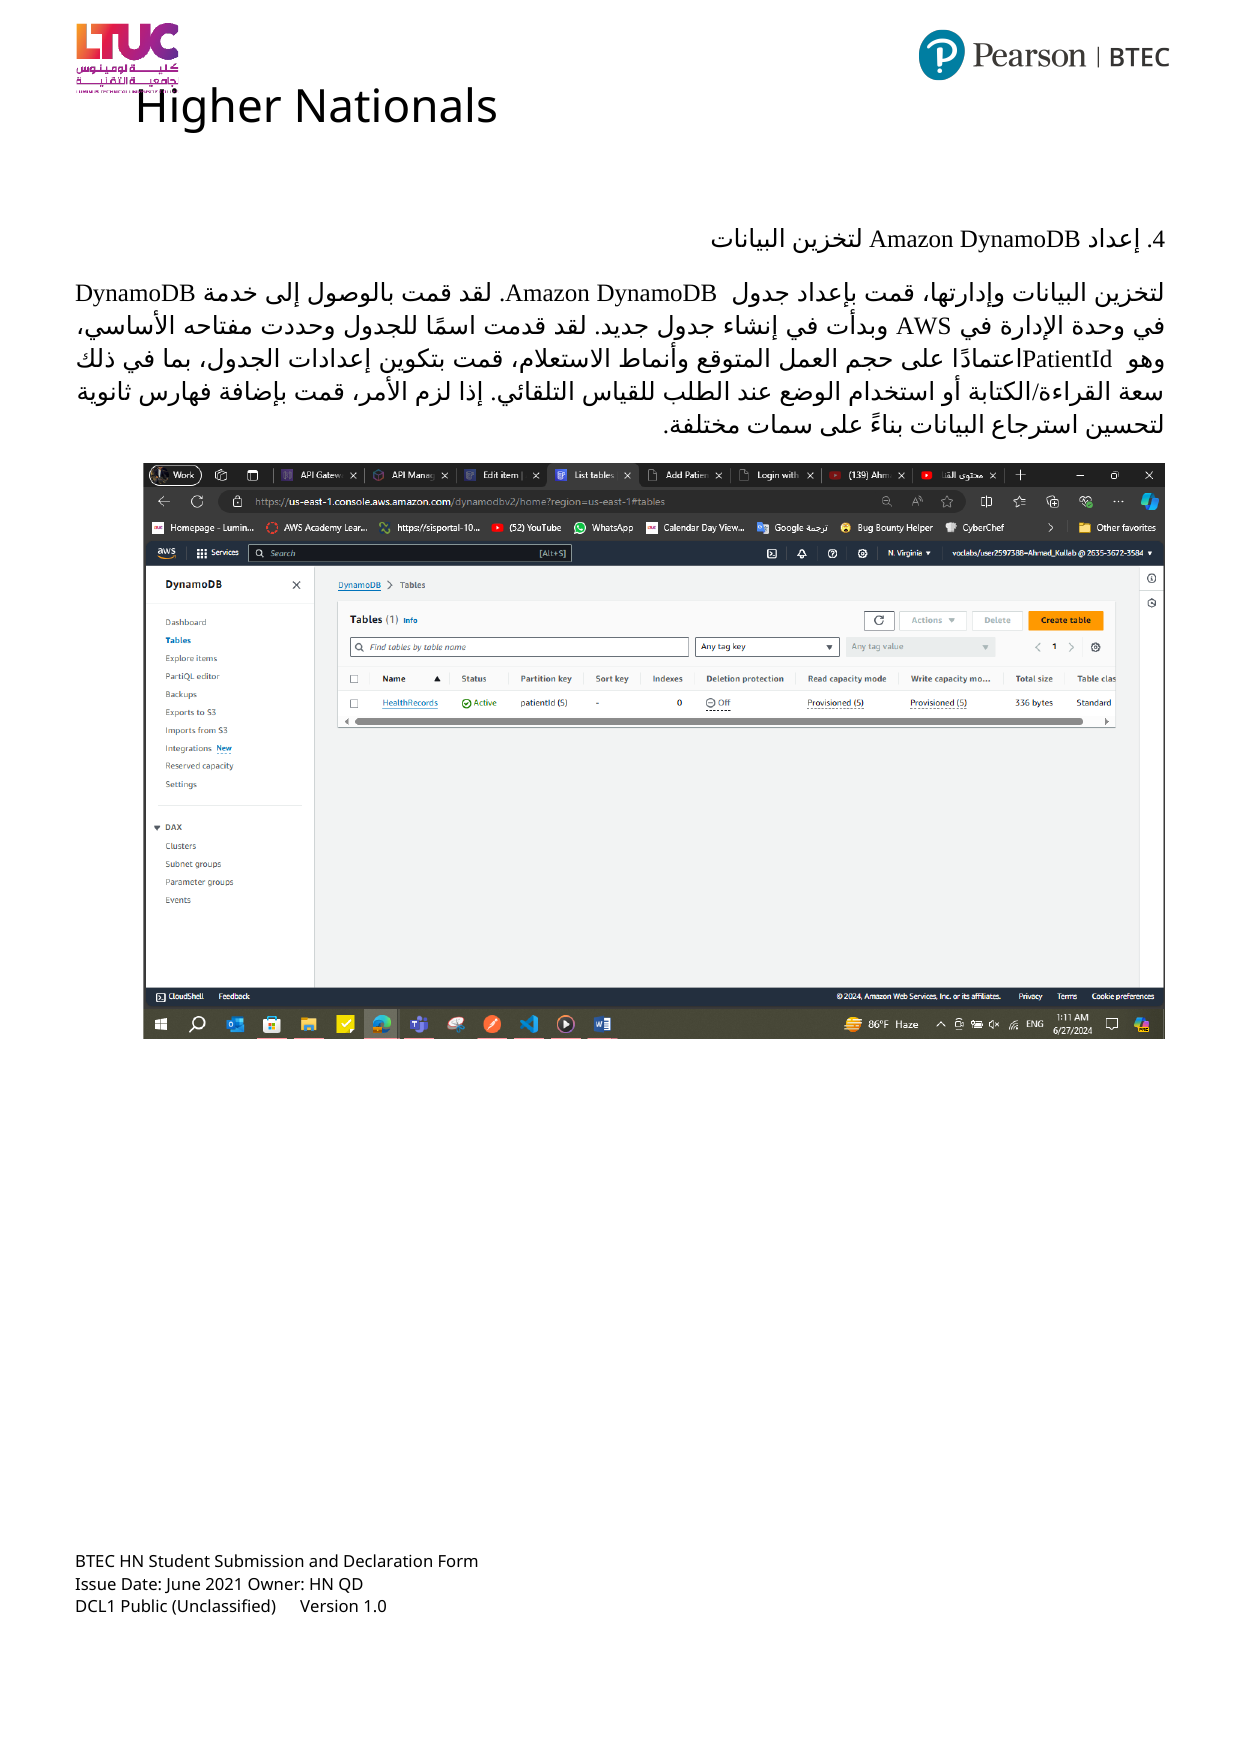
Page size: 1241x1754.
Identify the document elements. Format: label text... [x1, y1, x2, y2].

picture [914, 22, 1172, 86]
picture [75, 22, 179, 91]
text لتخزين البيانات وإدارتها، قمت بإعداد جدول Amazon DynamoDB. لقد قمت بالوصول إلى خدمة DynamoDB في وحدة الإدارة في AWS وبدأت في إنشاء جدول جديد. لقد قدمت اسمًا للجدول وحددت مفتاحه الأساسي، وهو PatientIdاعتمادًا على حجم العمل المتوقع وأنماط الاستعلام، قمت بتكوين إعدادات الجدول، بما في ذلك سعة القراءة/الكتابة أو استخدام الوضع عند الطلب للقياس التلقائي. إذا لزم الأمر، قمت بإضافة فهارس ثانوية لتحسين استرجاع البيانات بناءً على سمات مختلفة. [75, 278, 1165, 439]
text 4. إعداد Amazon DynamoDB لتخزين البيانات [75, 224, 1165, 253]
picture [143, 463, 1165, 1039]
